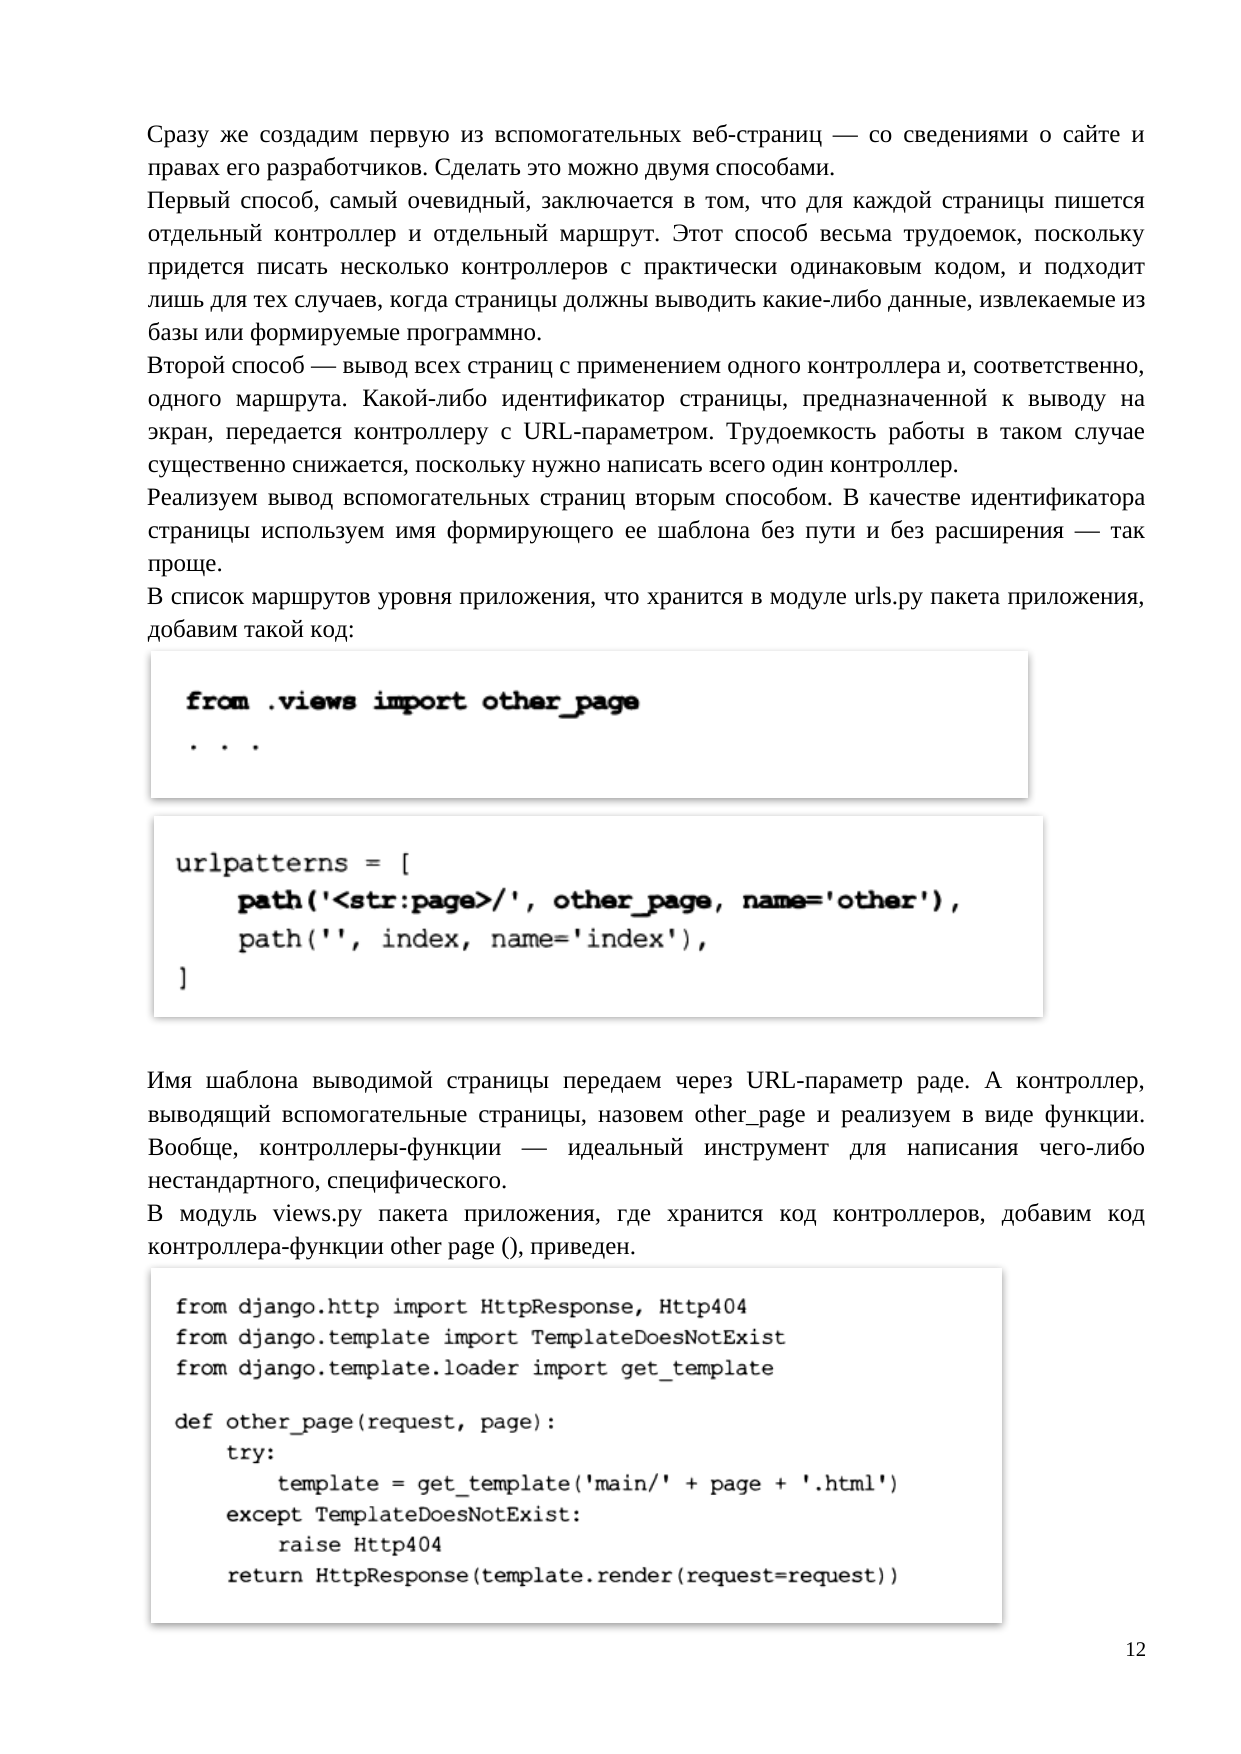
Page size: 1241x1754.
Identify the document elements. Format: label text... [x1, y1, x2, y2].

text В модуль views.py пакета приложения, где хранится код контроллеров, добавим код контроллера-функции other page (), приведен. [147, 1198, 1146, 1259]
text Сразу же создадим первую из вспомогательных веб-страниц — со сведениями о сайте и правах его разработчиков. Сделать это можно двумя способами. [147, 119, 1146, 181]
picture [165, 1283, 987, 1608]
text Первый способ, самый очевидный, заключается в том, что для каждой страницы пишется отдельный контроллер и отдельный маршрут. Этот способ весьма трудоемок, поскольку придется писать несколько контроллеров с практически одинаковым кодом, и подходит лишь для тех случаев, когда страницы должны выводить какие-либо данные, извлекаемые из базы или формируемые программно. [147, 185, 1146, 346]
text В список маршрутов уровня приложения, что хранится в модуле urls.py пакета приложения, добавим такой код: [147, 581, 1146, 643]
text Имя шаблона выводимой страницы передаем через URL-параметр раде. А контроллер, выводящий вспомогательные страницы, назовем other_page и реализуем в виде функции. Вообще, контроллеры-функции — идеальный инструмент для написания чего-либо нестандартного, специфического. [147, 1066, 1146, 1193]
picture [165, 666, 1014, 783]
picture [168, 831, 1028, 1002]
text Второй способ — вывод всех страниц с применением одного контроллера и, соответственно, одного маршрута. Какой-либо идентификатор страницы, предназначенной к выводу на экран, передается контроллеру с URL-параметром. Трудоемкость работы в таком случае существенно снижается, поскольку нужно написать всего один контроллер. [147, 350, 1146, 478]
text Реализуем вывод вспомогательных страниц вторым способом. В качестве идентификатора страницы используем имя формирующего ее шаблона без пути и без расширения — так проще. [147, 482, 1146, 577]
